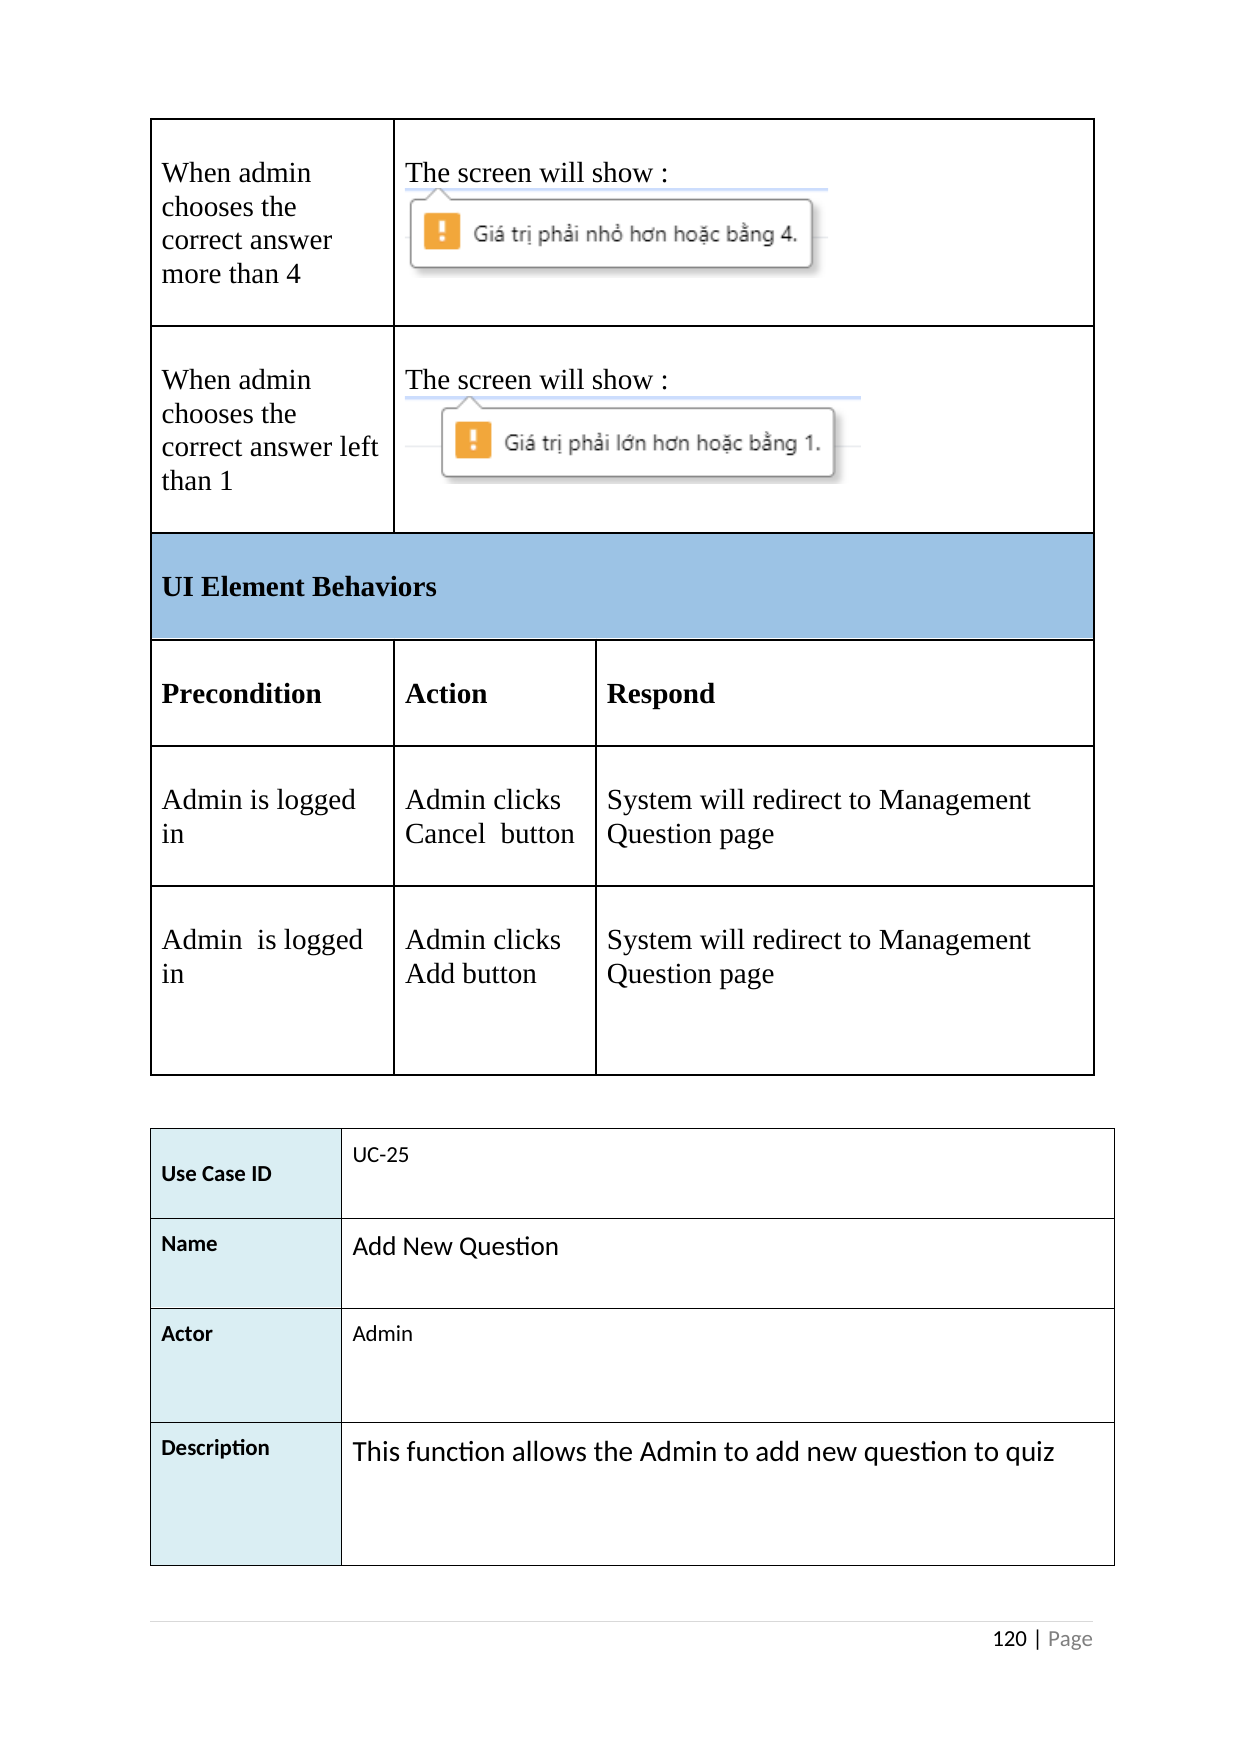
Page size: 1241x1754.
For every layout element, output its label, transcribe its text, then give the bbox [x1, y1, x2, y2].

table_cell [395, 120, 1093, 325]
table_cell Admin clicks Cancel button [395, 747, 595, 885]
table_cell System will redirect to Management Question page [597, 747, 1093, 885]
table_cell System will redirect to Management Question page [597, 887, 1093, 1073]
picture [404, 396, 861, 484]
table_cell When admin chooses the correct answer left than 1 [152, 327, 393, 532]
table_cell Name [151, 1219, 341, 1307]
table_cell Add New Question [342, 1219, 1114, 1307]
table_cell When admin chooses the correct answer more than 4 [152, 120, 393, 325]
table_cell Admin clicks Add button [395, 887, 595, 1073]
table_cell This function allows the Admin to add new question to quiz [342, 1423, 1114, 1565]
table_cell Admin is logged in [152, 747, 393, 885]
table_header Use Case ID [151, 1129, 341, 1218]
picture [404, 188, 829, 278]
table_cell Respond [597, 641, 1093, 745]
table_cell Actor [151, 1309, 341, 1422]
table_cell Precondition [152, 641, 393, 745]
table_header UC-25 [342, 1129, 1114, 1218]
table_cell Admin [342, 1309, 1114, 1422]
table_cell Admin is logged in [152, 887, 393, 1073]
table_cell Description [151, 1423, 341, 1565]
table_cell Action [395, 641, 595, 745]
table_cell UI Element Behaviors [152, 534, 1093, 638]
table_cell The screen will show : [395, 327, 1093, 532]
